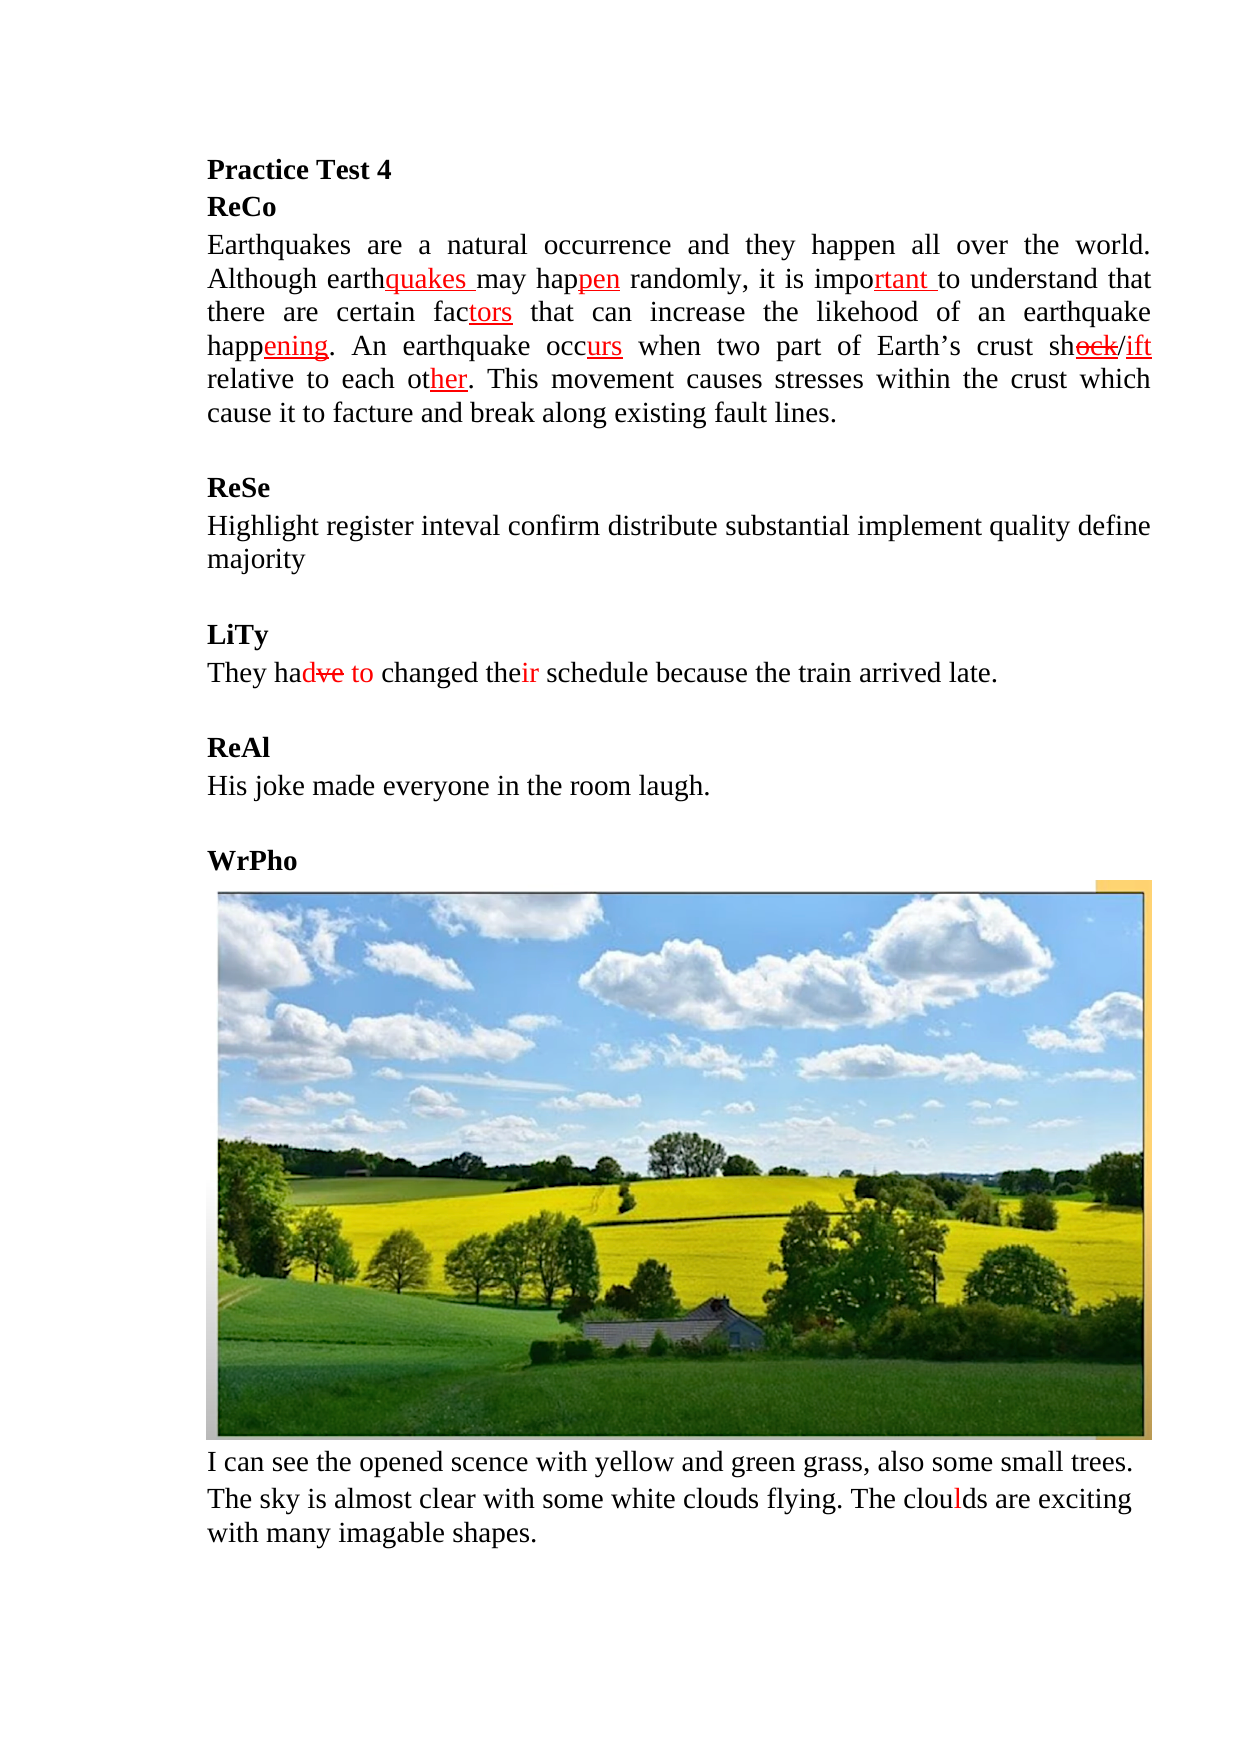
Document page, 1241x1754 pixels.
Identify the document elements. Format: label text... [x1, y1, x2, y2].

text The sky is almost clear with some white clouds flying. The cloulds are exciting with many imagable shapes. [207, 1481, 1152, 1548]
text ReAl [207, 730, 1152, 764]
text Highlight register inteval confirm distribute substantial implement quality define majority [207, 508, 1152, 575]
text Practice Test 4 [207, 152, 1152, 185]
text Earthquakes are a natural occurrence and they happen all over the world. Although earthquakes may happen randomly, it is important to understand that there are certain factors that can increase the likehood of an earthquake happening. An earthquake occurs when two part of Earth’s crust shock/ift relative to each other. This movement causes stresses within the crust which cause it to facture and break along existing fault lines. [207, 227, 1152, 428]
text LiTy [207, 617, 1152, 651]
text His joke made everyone in the room laugh. [207, 768, 1152, 801]
text ReSe [207, 470, 1152, 504]
text WrPho [207, 843, 1152, 877]
text ReCo [207, 189, 1152, 223]
picture [206, 880, 1152, 1440]
text I can see the opened scence with yellow and green grass, also some small trees. [207, 1444, 1152, 1477]
text They hadve to changed their schedule because the train arrived late. [207, 655, 1152, 688]
